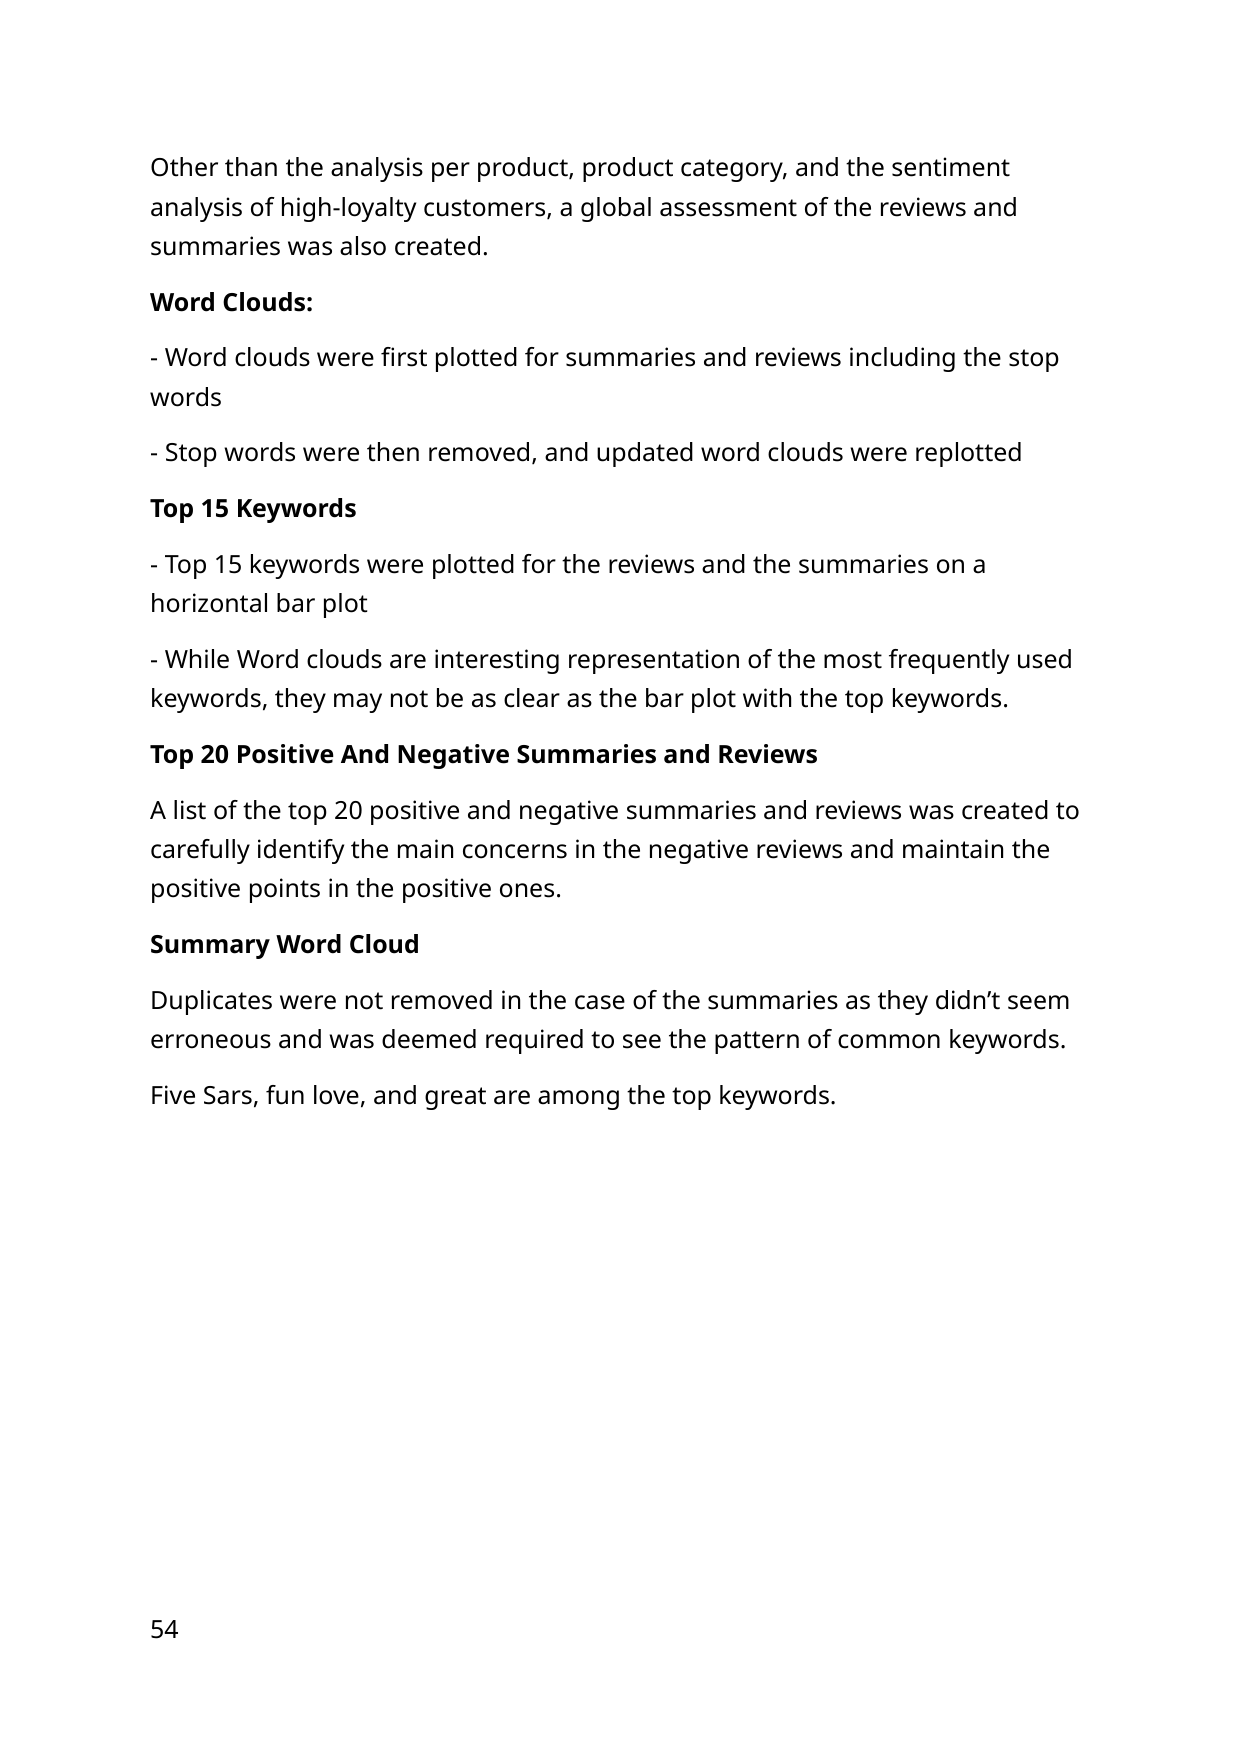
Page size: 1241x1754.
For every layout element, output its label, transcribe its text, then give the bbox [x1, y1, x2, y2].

text - Top 15 keywords were plotted for the reviews and the summaries on a horizontal bar plot [150, 547, 1090, 620]
text Top 15 Keywords [150, 491, 1090, 525]
text - Stop words were then removed, and updated word clouds were replotted [150, 435, 1090, 469]
text A list of the top 20 positive and negative summaries and reviews was created to carefully identify the main concerns in the negative reviews and maintain the positive points in the positive ones. [150, 792, 1090, 905]
text Word Clouds: [150, 284, 1090, 318]
text Five Sars, fun love, and great are among the top keywords. [150, 1077, 1090, 1112]
text Summary Word Cloud [150, 927, 1090, 961]
text - While Word clouds are interesting representation of the most frequently used keywords, they may not be as clear as the bar plot with the top keywords. [150, 642, 1090, 715]
text - Word clouds were first plotted for summaries and reviews including the stop words [150, 340, 1090, 413]
text Other than the analysis per product, product category, and the sentiment analysis of high-loyalty customers, a global assessment of the reviews and summaries was also created. [150, 150, 1090, 262]
text Duplicates were not removed in the case of the summaries as they didn’t seem erroneous and was deemed required to see the pattern of common keywords. [150, 982, 1090, 1056]
text Top 20 Positive And Negative Summaries and Reviews [150, 737, 1090, 771]
